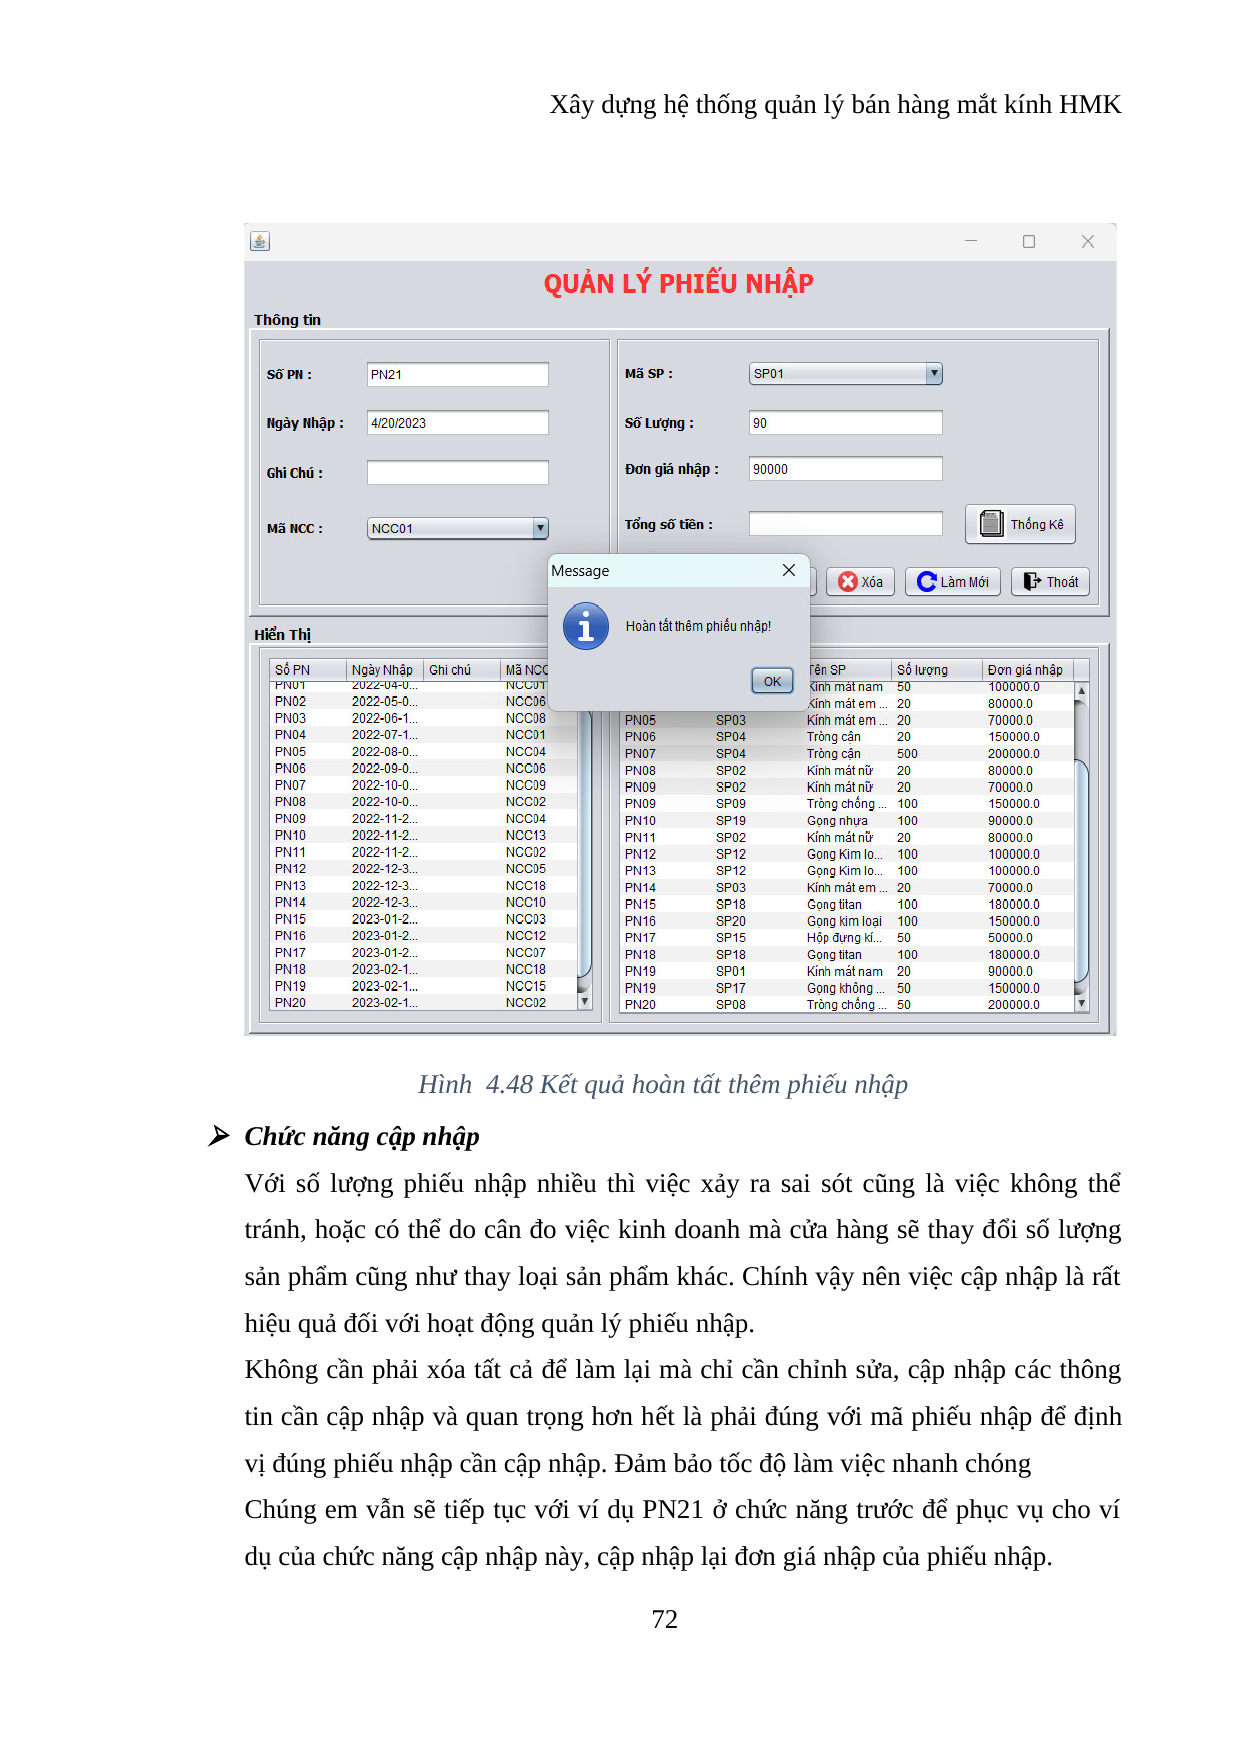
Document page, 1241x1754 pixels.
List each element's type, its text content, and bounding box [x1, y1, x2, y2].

list Chức năng cập nhập [207, 1120, 1122, 1151]
list Chúng em vẫn sẽ tiếp tục với ví dụ PN21 ở chức năng trước để phục vụ cho ví dụ của chức năng cập nhập này, cập nhập lại đơn giá nhập của phiếu nhập. [244, 1493, 1122, 1571]
list Không cần phải xóa tất cả để làm lại mà chỉ cần chỉnh sửa, cập nhập các thông tin cần cập nhập và quan trọng hơn hết là phải đúng với mã phiếu nhập để định vị đúng phiếu nhập cần cập nhập. Đảm bảo tốc độ làm việc nhanh chóng [244, 1353, 1122, 1478]
list Với số lượng phiếu nhập nhiều thì việc xảy ra sai sót cũng là việc không thể tránh, hoặc có thể do cân đo việc kinh doanh mà cửa hàng sẽ thay đổi số lượng sản phẩm cũng như thay loại sản phẩm khác. Chính vậy nên việc cập nhập là rất hiệu quả đối với hoạt động quản lý phiếu nhập. [244, 1167, 1122, 1338]
picture [244, 223, 1117, 1036]
